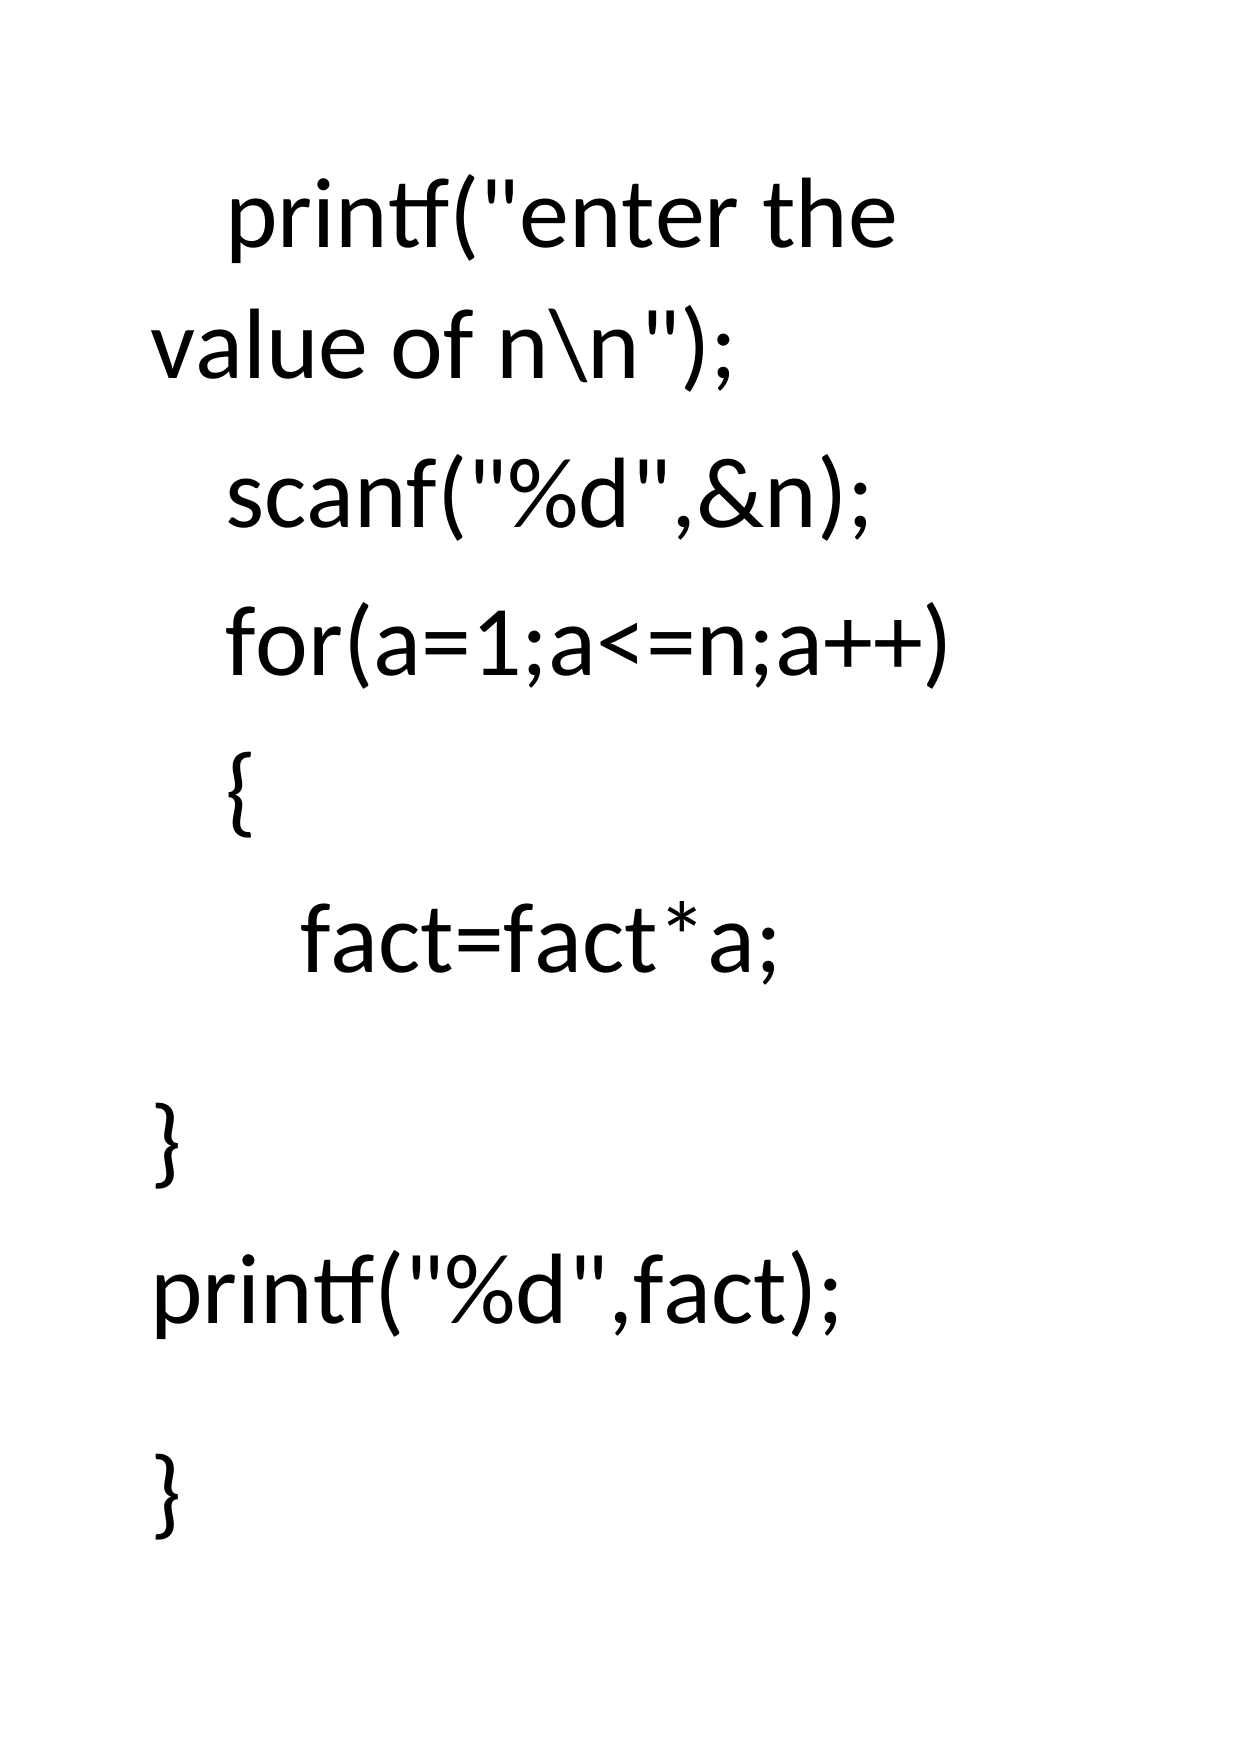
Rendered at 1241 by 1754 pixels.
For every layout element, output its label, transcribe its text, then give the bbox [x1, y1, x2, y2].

text scanf("%d",&n); [150, 430, 1090, 552]
text } [150, 1078, 1090, 1200]
text for(a=1;a<=n;a++) [150, 579, 1090, 701]
text { [150, 727, 1090, 849]
text } [150, 1429, 1090, 1552]
text fact=fact*a; [150, 876, 1090, 998]
text printf("%d",fact); [150, 1227, 1090, 1349]
text printf("enter the value of n\n"); [150, 150, 1090, 404]
